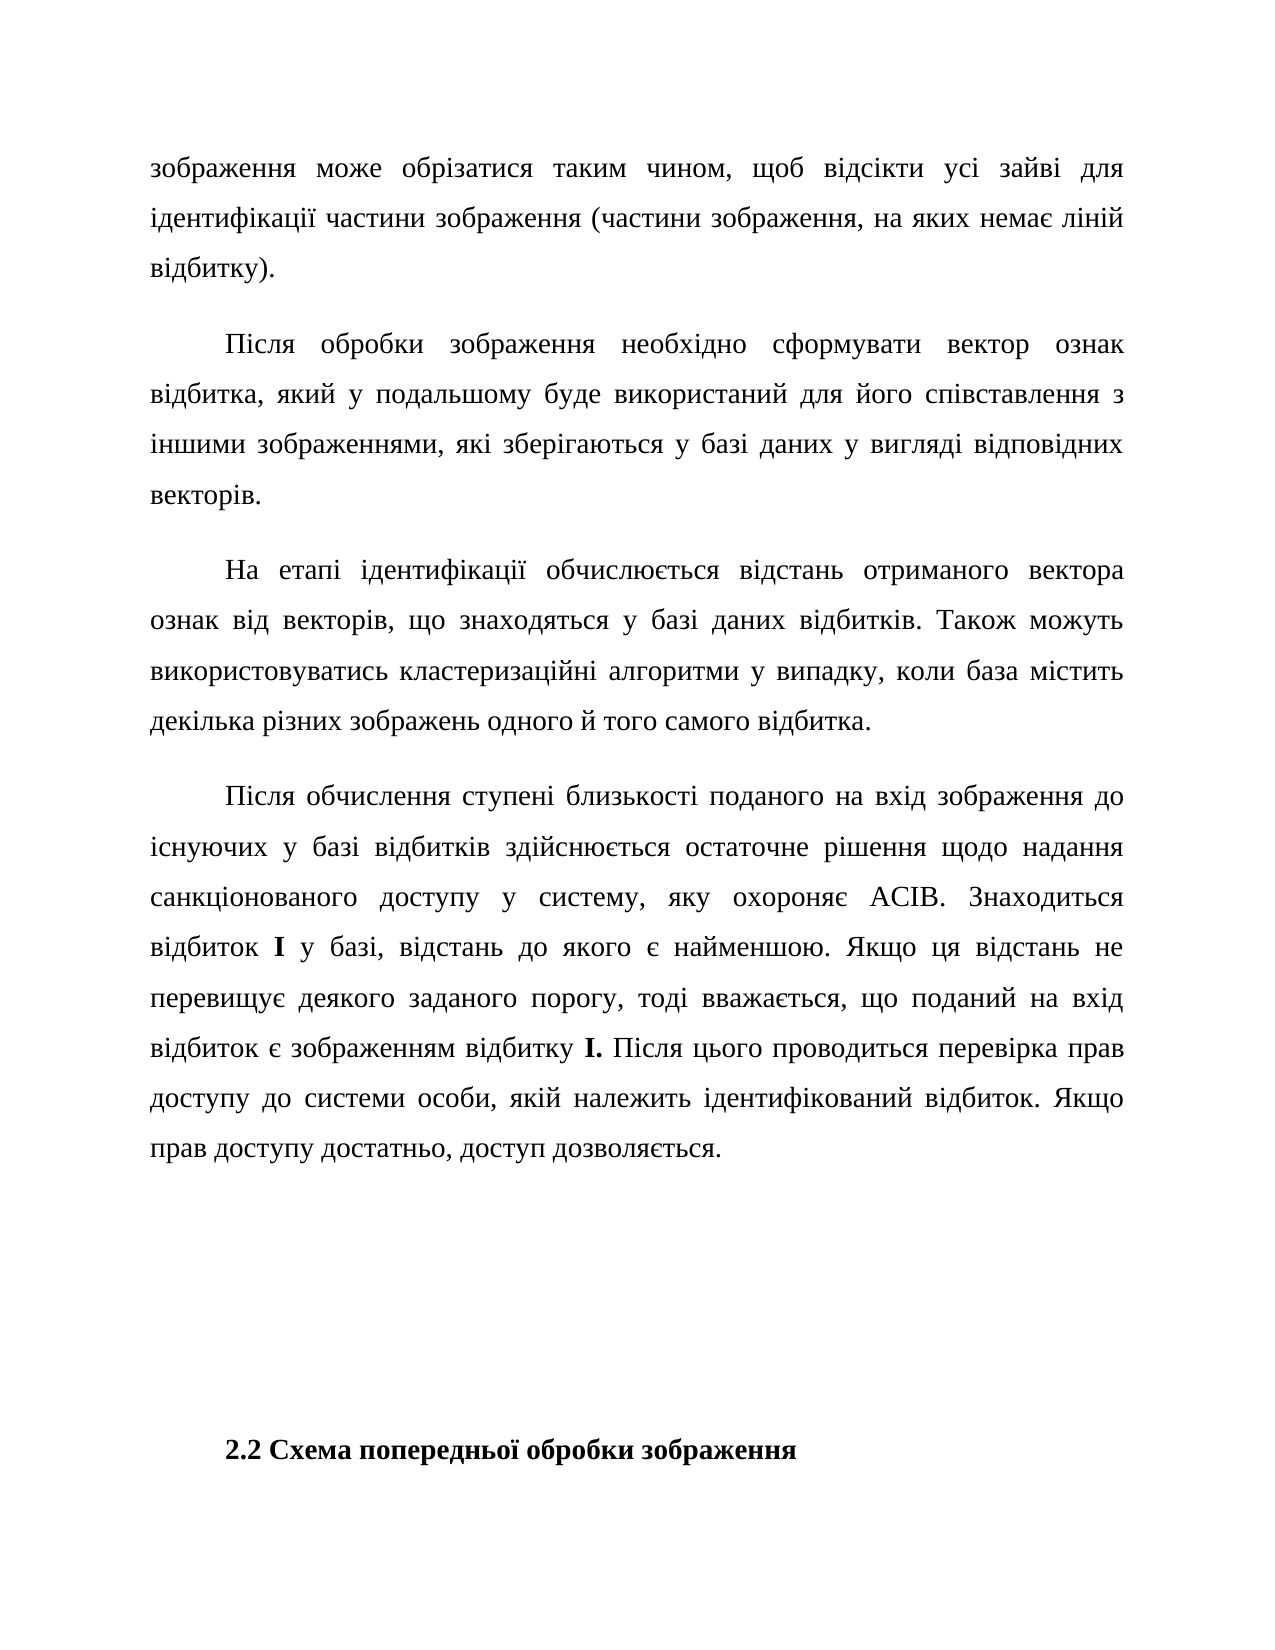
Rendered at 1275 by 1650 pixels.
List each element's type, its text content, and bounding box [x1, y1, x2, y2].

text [150, 150, 1125, 284]
text Після обробки зображення необхідно сформувати вектор ознак відбитка, який у подальшому буде використаний для його співставлення з іншими зображеннями, які зберігаються у базі даних у вигляді відповідних векторів. [150, 326, 1125, 510]
text Після обчислення ступені близькості поданого на вхід зображення до існуючих у базі відбитків здійснюється остаточне рішення щодо надання санкціонованого доступу у систему, яку охороняє АСІВ. Знаходиться відбиток І у базі, відстань до якого є найменшою. Якщо ця відстань не перевищує деякого заданого порогу, тоді вважається, що поданий на вхід відбиток є зображенням відбитку І. Після цього проводиться перевірка прав доступу до системи особи, якій належить ідентифікований відбиток. Якщо прав доступу достатньо, доступ дозволяється. [150, 778, 1125, 1164]
text 2.2 Схема попередньої обробки зображення [150, 1432, 1125, 1465]
text На етапі ідентифікації обчислюється відстань отриманого вектора ознак від векторів, що знаходяться у базі даних відбитків. Також можуть використовуватись кластеризаційні алгоритми у випадку, коли база містить декілька різних зображень одного й того самого відбитка. [150, 552, 1125, 737]
